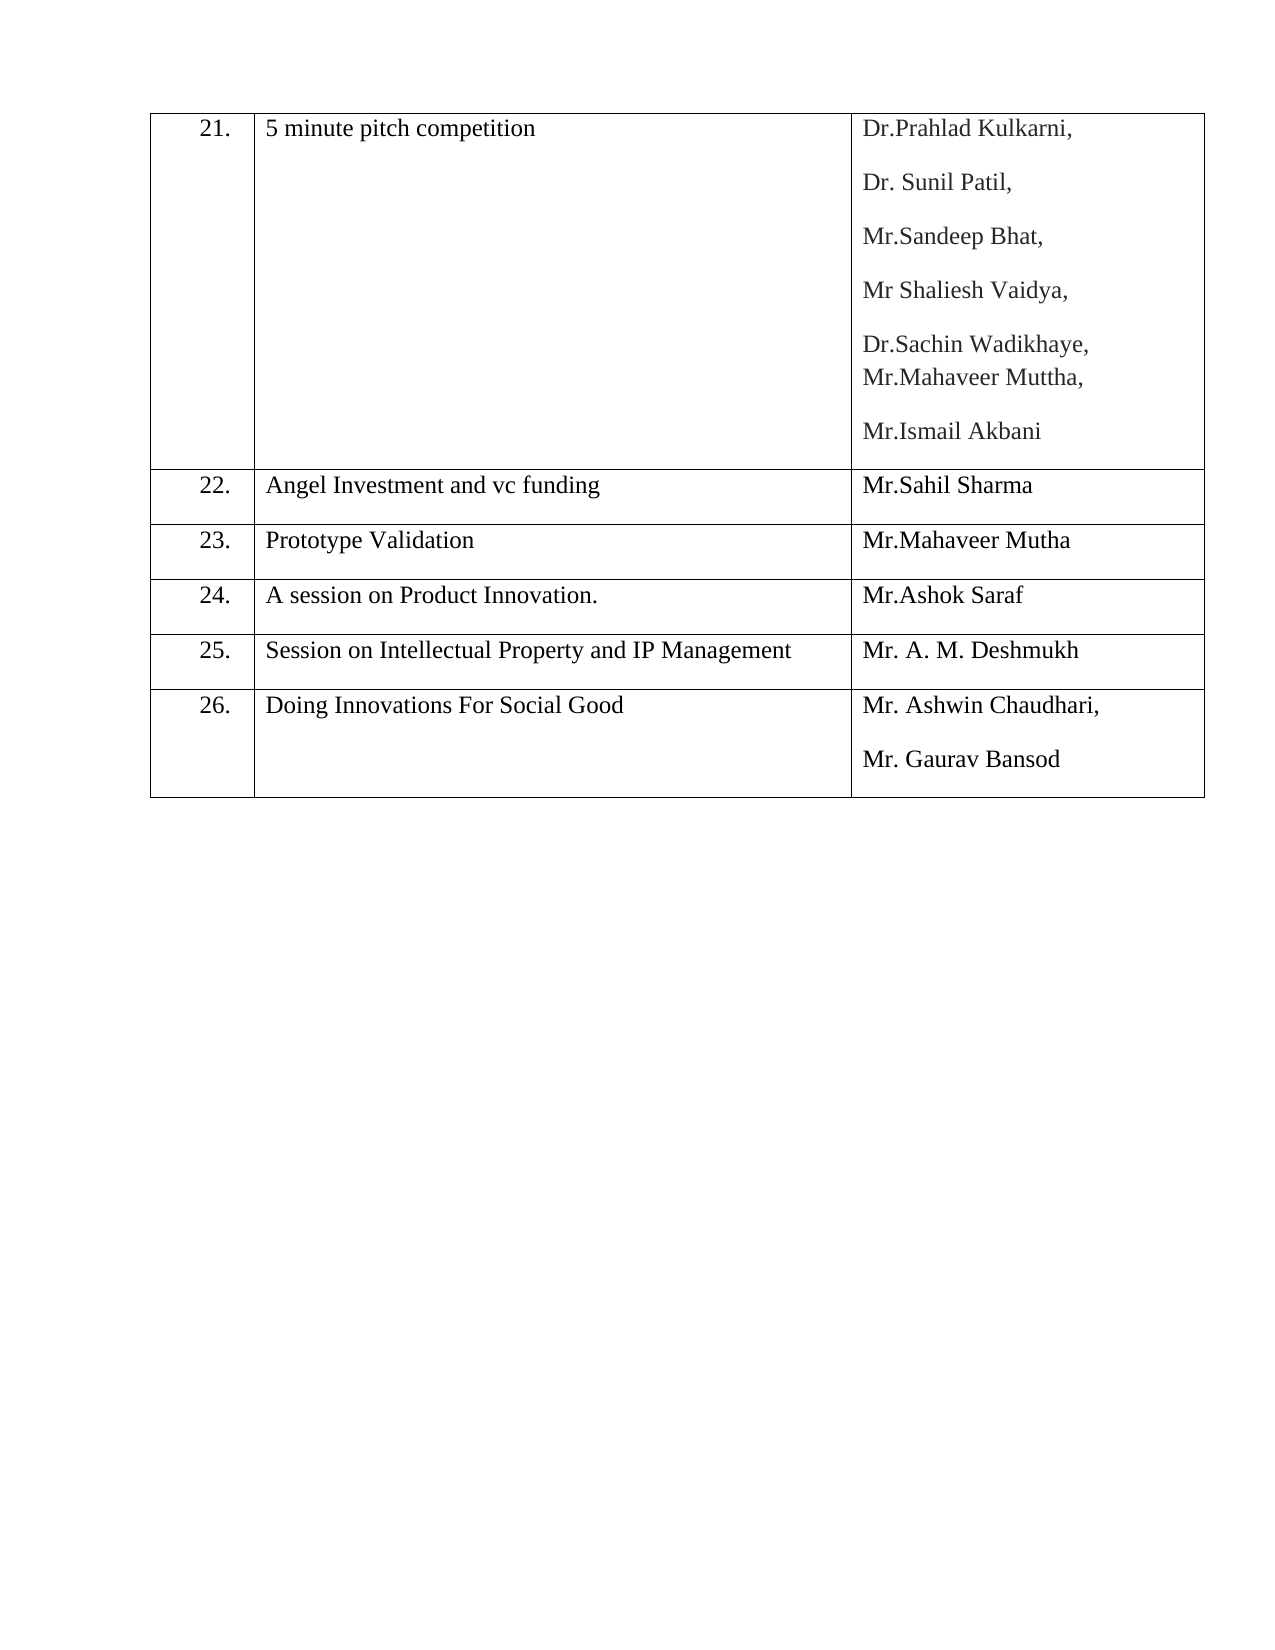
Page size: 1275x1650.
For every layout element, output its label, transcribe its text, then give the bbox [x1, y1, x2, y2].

table_cell Doing Innovations For Social Good [255, 690, 851, 797]
table_cell Mr.Sahil Sharma [852, 470, 1204, 524]
table_cell Angel Investment and vc funding [255, 470, 851, 524]
table_cell Dr.Prahlad Kulkarni, Dr. Sunil Patil, Mr.Sandeep Bhat, Mr Shaliesh Vaidya, Dr.Sachin Wadikhaye, Mr.Mahaveer Muttha, Mr.Ismail Akbani [852, 114, 1204, 469]
table_cell Mr. A. M. Deshmukh [852, 635, 1204, 689]
table_cell Mr. Ashwin Chaudhari, Mr. Gaurav Bansod [852, 690, 1204, 797]
table_cell Mr.Ashok Saraf [852, 580, 1204, 634]
table_cell 5 minute pitch competition [255, 114, 851, 469]
table_cell Mr.Mahaveer Mutha [852, 525, 1204, 579]
table_cell [151, 525, 254, 579]
table_cell Prototype Validation [255, 525, 851, 579]
table_cell [151, 114, 254, 469]
table_cell [151, 470, 254, 524]
table_cell Session on Intellectual Property and IP Management [255, 635, 851, 689]
table_cell A session on Product Innovation. [255, 580, 851, 634]
table_cell [151, 690, 254, 797]
table_cell [151, 635, 254, 689]
table_cell [151, 580, 254, 634]
